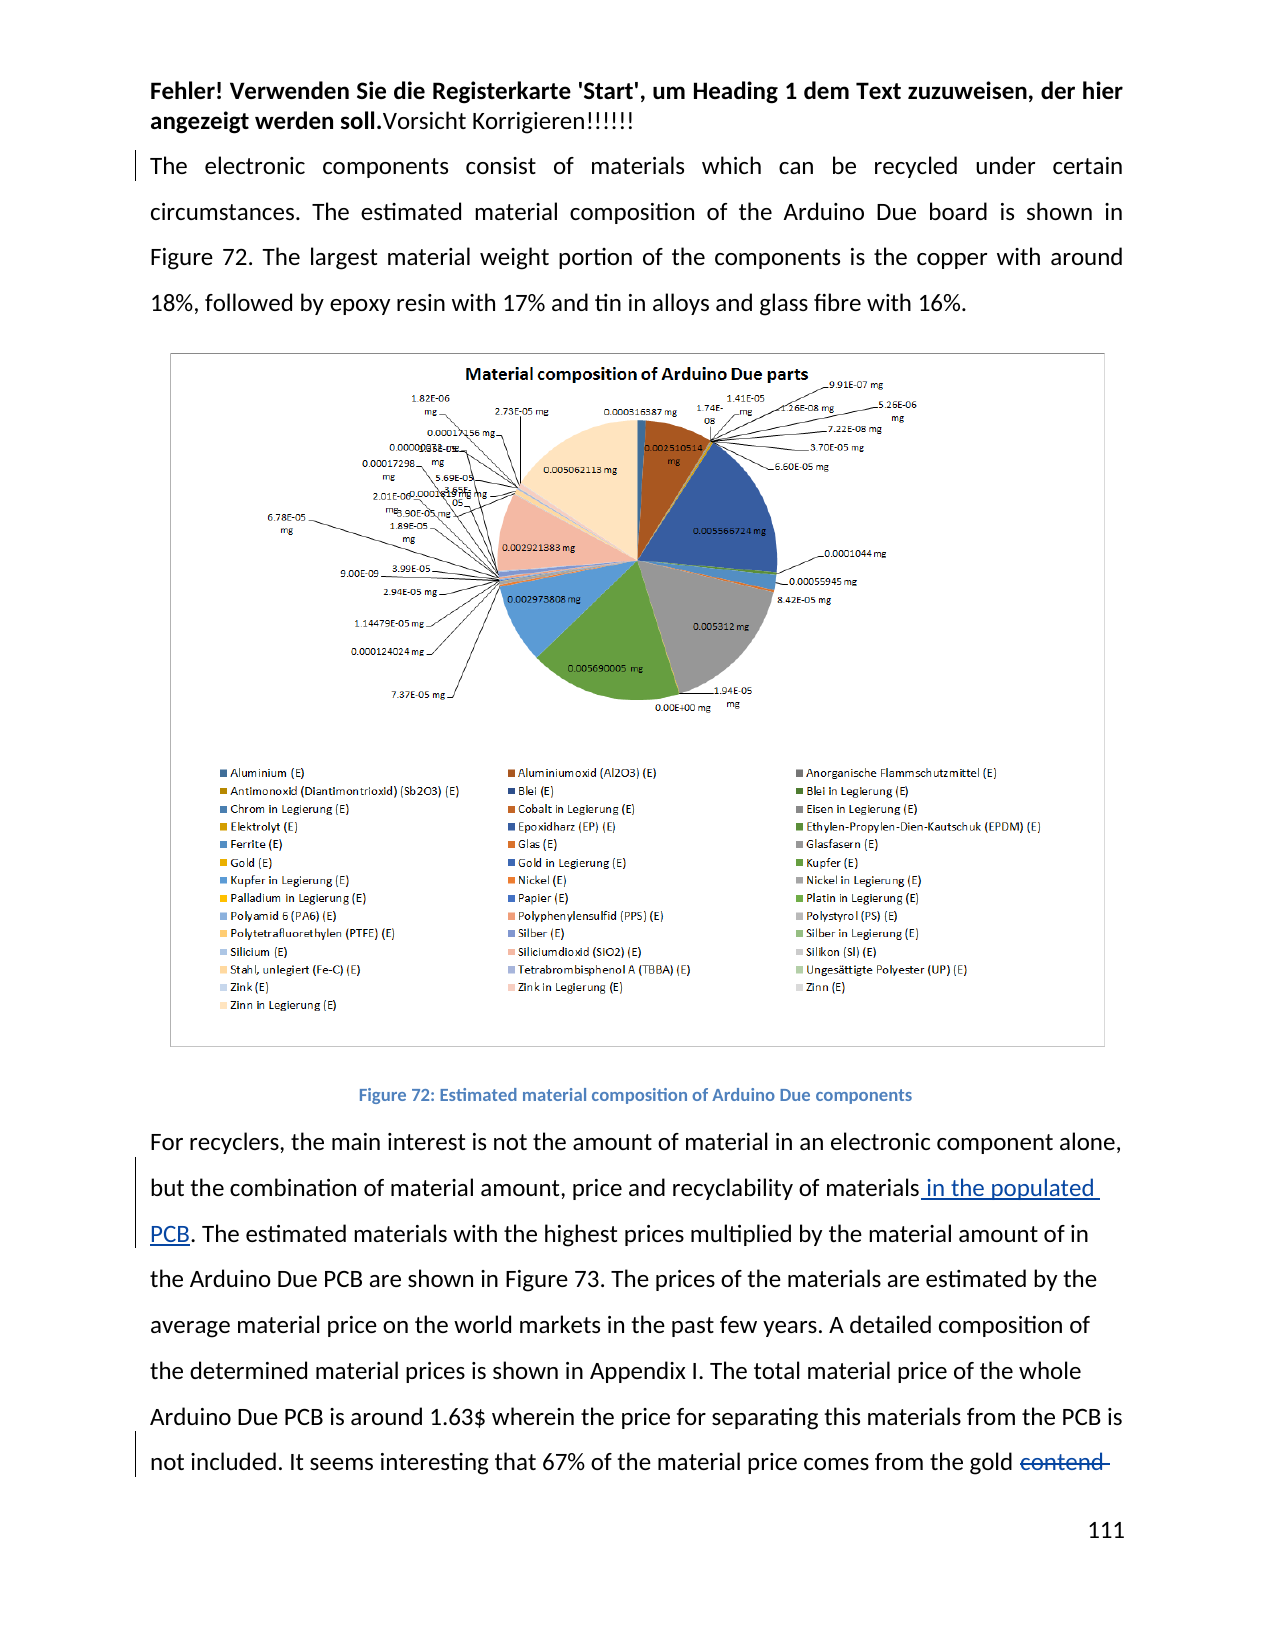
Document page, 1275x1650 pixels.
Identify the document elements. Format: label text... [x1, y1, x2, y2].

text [150, 1126, 1125, 1477]
text The electronic components consist of materials which can be recycled under certain circumstances. The estimated material composition of the Arduino Due board is shown in Figure 72. The largest material weight portion of the components is the copper with around 18%, followed by epoxy resin with 17% and tin in alloys and glass fibre with 16%. [150, 150, 1125, 318]
picture [170, 353, 1105, 1047]
